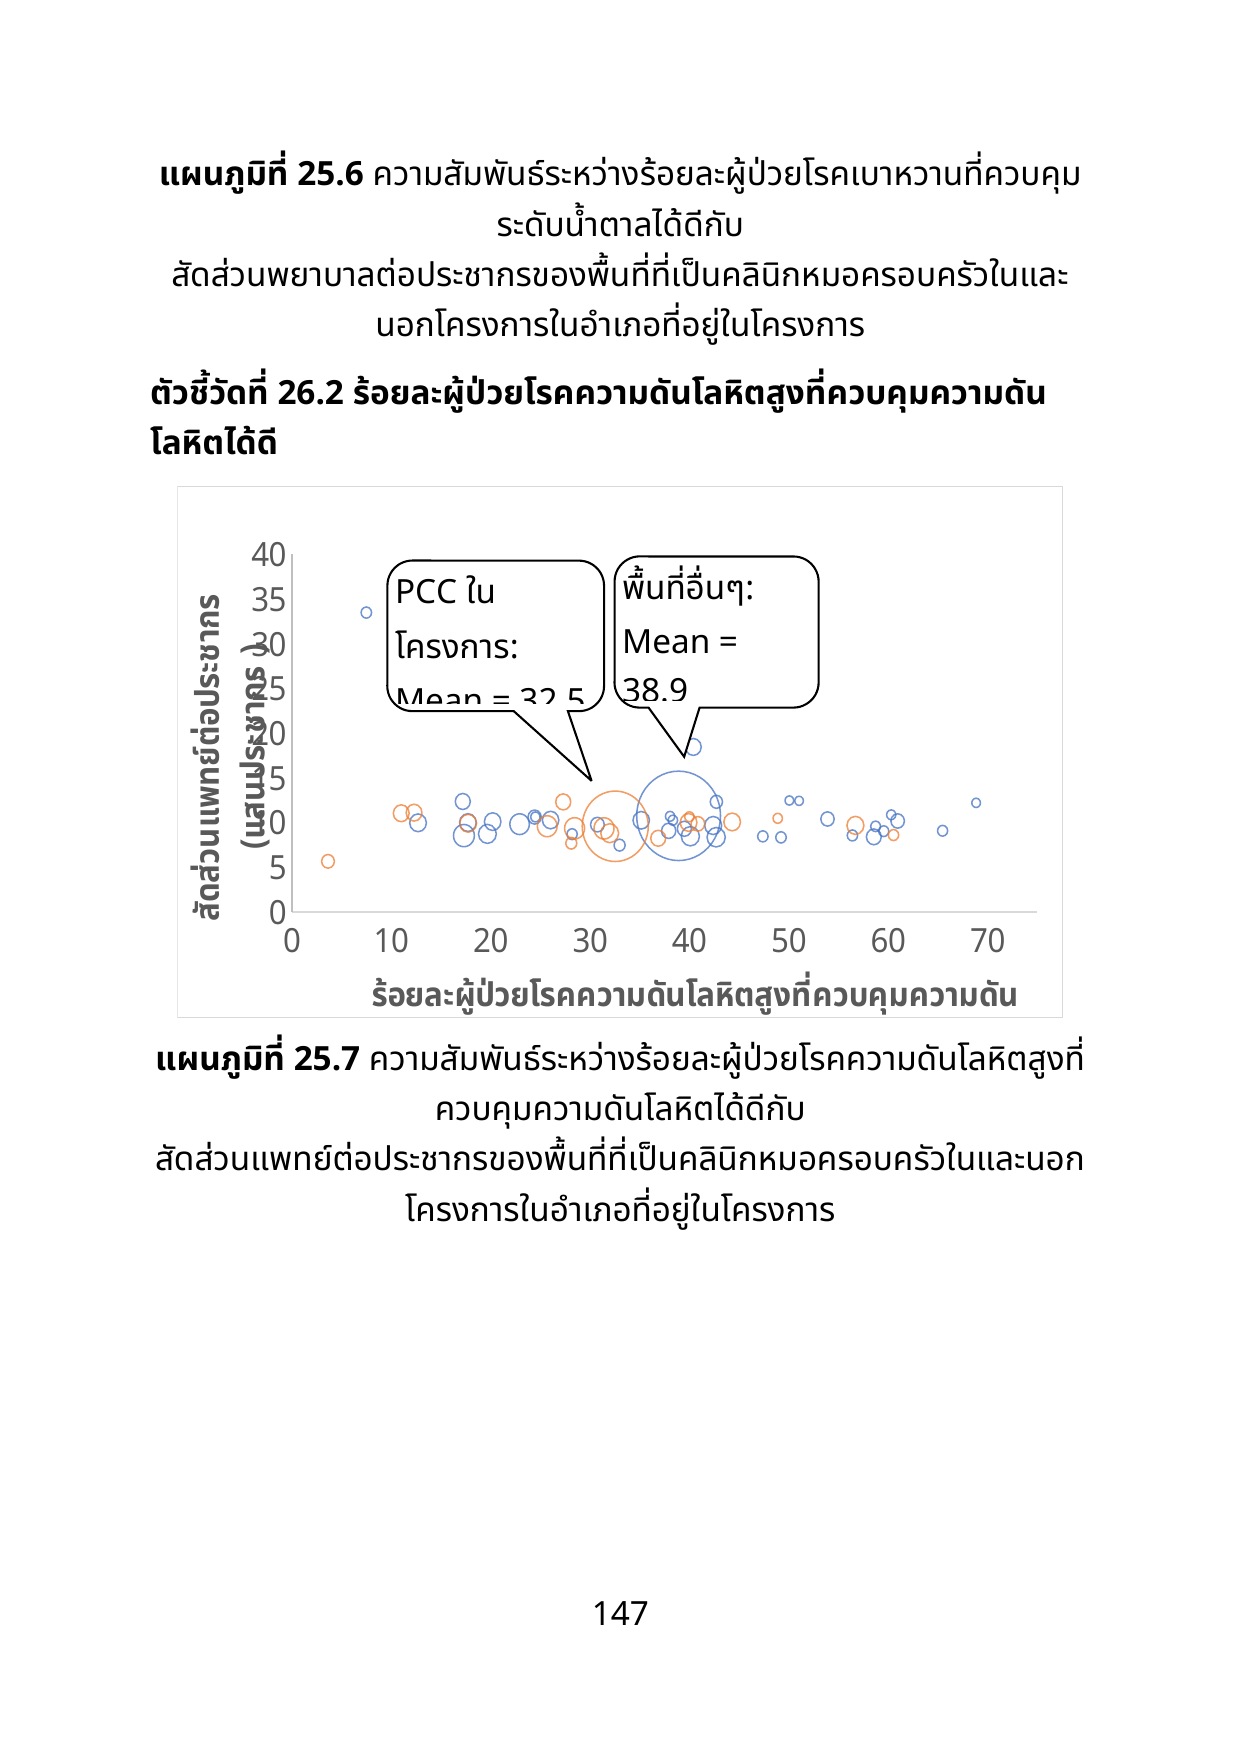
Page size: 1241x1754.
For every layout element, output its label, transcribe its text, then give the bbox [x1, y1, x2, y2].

text แผนภูมิที่ 25.7 ความสัมพันธ์ระหว่างร้อยละผู้ป่วยโรคความดันโลหิตสูงที่ควบคุมความดันโลหิตได้ดีกับ สัดส่วนแพทย์ต่อประชากรของพื้นที่ที่เป็นคลินิกหมอครอบครัวในและนอกโครงการในอำเภอที่อยู่ในโครงการ [150, 1034, 1090, 1236]
text ตัวชี้วัดที่ 26.2 ร้อยละผู้ป่วยโรคความดันโลหิตสูงที่ควบคุมความดันโลหิตได้ดี [150, 368, 1090, 469]
text แผนภูมิที่ 25.6 ความสัมพันธ์ระหว่างร้อยละผู้ป่วยโรคเบาหวานที่ควบคุมระดับน้ำตาลได้ดีกับ สัดส่วนพยาบาลต่อประชากรของพื้นที่ที่เป็นคลินิกหมอครอบครัวในและนอกโครงการในอำเภอที่อยู่ในโครงการ [150, 150, 1090, 352]
